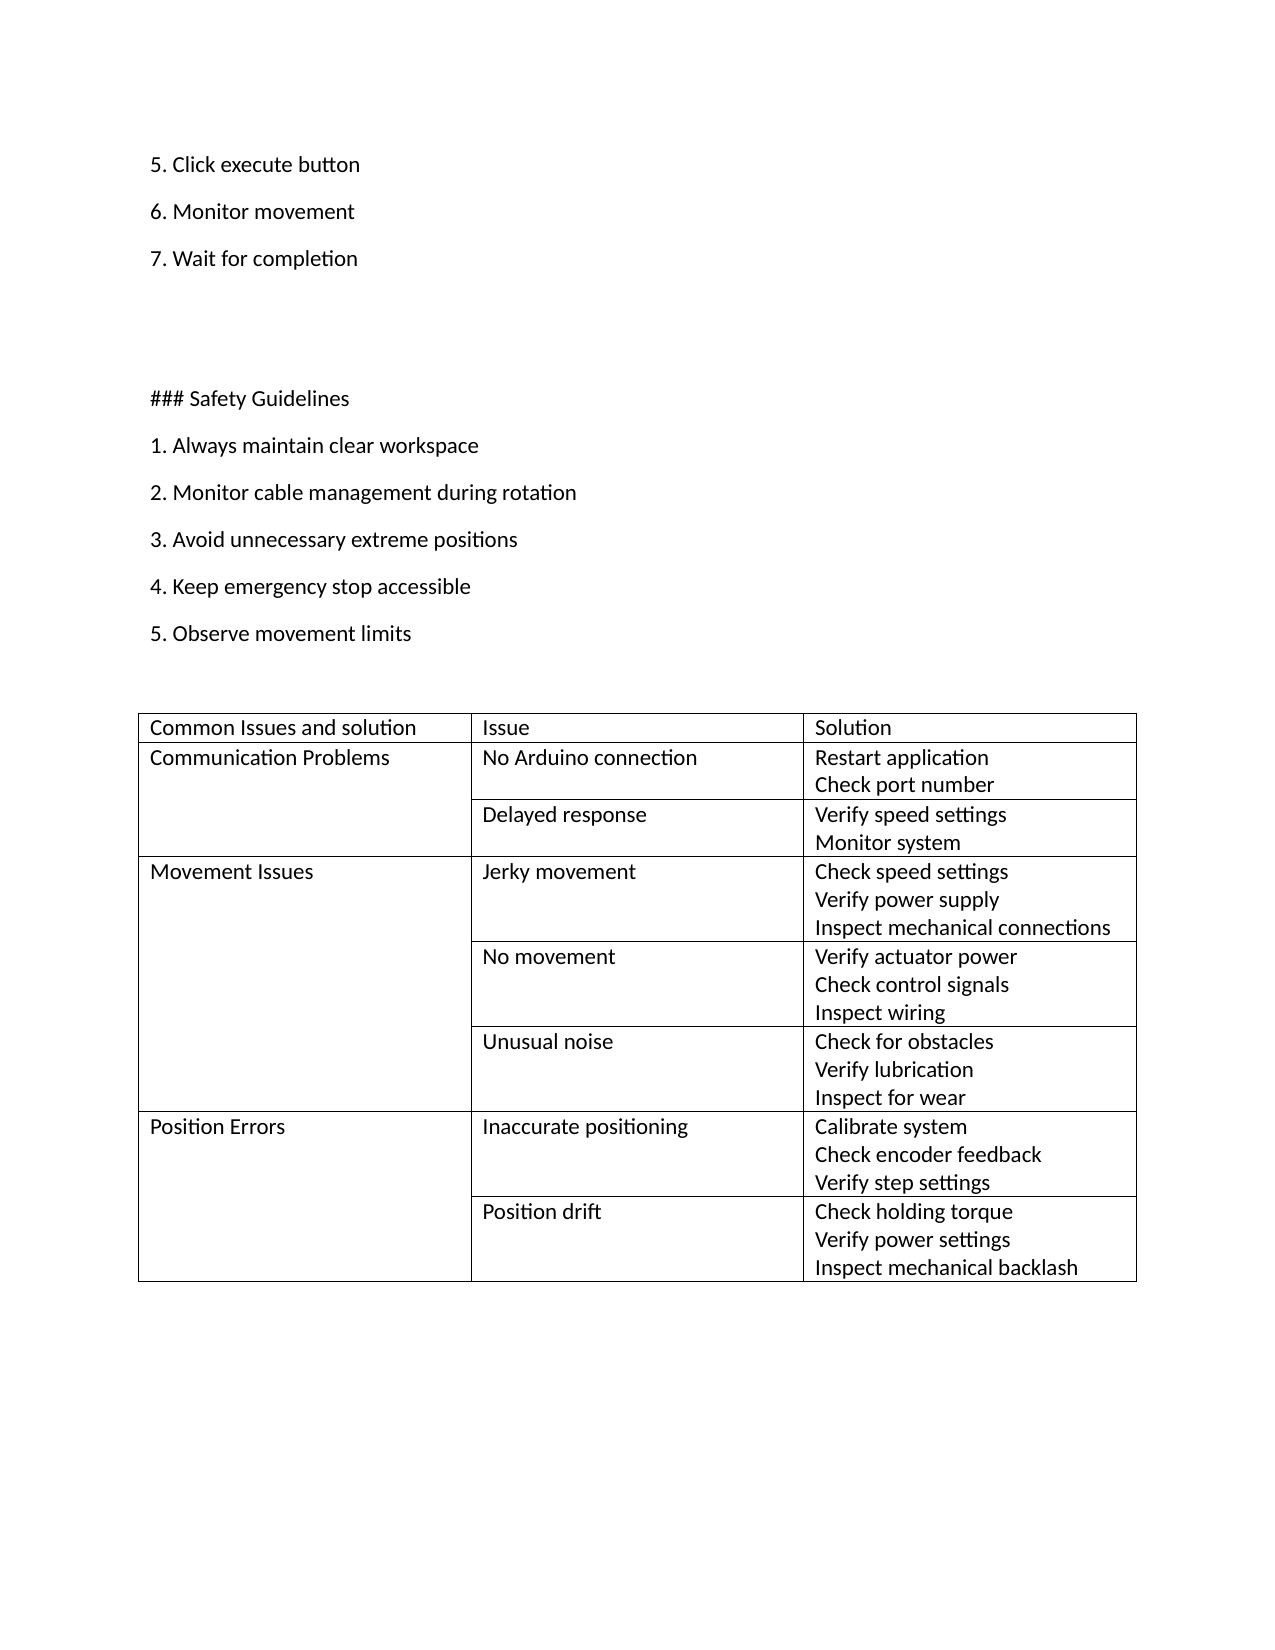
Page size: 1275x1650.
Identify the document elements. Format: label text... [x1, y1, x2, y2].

table_cell Jerky movement [472, 857, 803, 941]
table_cell Check for obstacles Verify lubrication Inspect for wear [804, 1027, 1136, 1111]
text 5. Observe movement limits [150, 619, 1125, 647]
text 6. Monitor movement [150, 197, 1125, 225]
text 2. Monitor cable management during rotation [150, 478, 1125, 506]
table_cell Unusual noise [472, 1027, 803, 1111]
table_cell Verify speed settings Monitor system [804, 800, 1136, 856]
text 3. Avoid unnecessary extreme positions [150, 525, 1125, 553]
table_cell Position Errors [139, 1112, 471, 1281]
text 4. Keep emergency stop accessible [150, 572, 1125, 600]
table_cell Check speed settings Verify power supply Inspect mechanical connections [804, 857, 1136, 941]
table_cell No Arduino connection [472, 743, 803, 799]
text 5. Click execute button [150, 150, 1125, 178]
table_cell Position drift [472, 1197, 803, 1281]
table_cell Restart application Check port number [804, 743, 1136, 799]
text 7. Wait for completion [150, 244, 1125, 272]
text ### Safety Guidelines [150, 384, 1125, 412]
table_header Common Issues and solution [139, 714, 471, 742]
table_cell Movement Issues [139, 857, 471, 1111]
table_cell Check holding torque Verify power settings Inspect mechanical backlash [804, 1197, 1136, 1281]
table_cell No movement [472, 942, 803, 1026]
table_cell Calibrate system Check encoder feedback Verify step settings [804, 1112, 1136, 1196]
table_cell Inaccurate positioning [472, 1112, 803, 1196]
table_header Solution [804, 714, 1136, 742]
table_cell Verify actuator power Check control signals Inspect wiring [804, 942, 1136, 1026]
table_header Issue [472, 714, 803, 742]
table_cell Delayed response [472, 800, 803, 856]
text 1. Always maintain clear workspace [150, 431, 1125, 459]
table_cell Communication Problems [139, 743, 471, 856]
